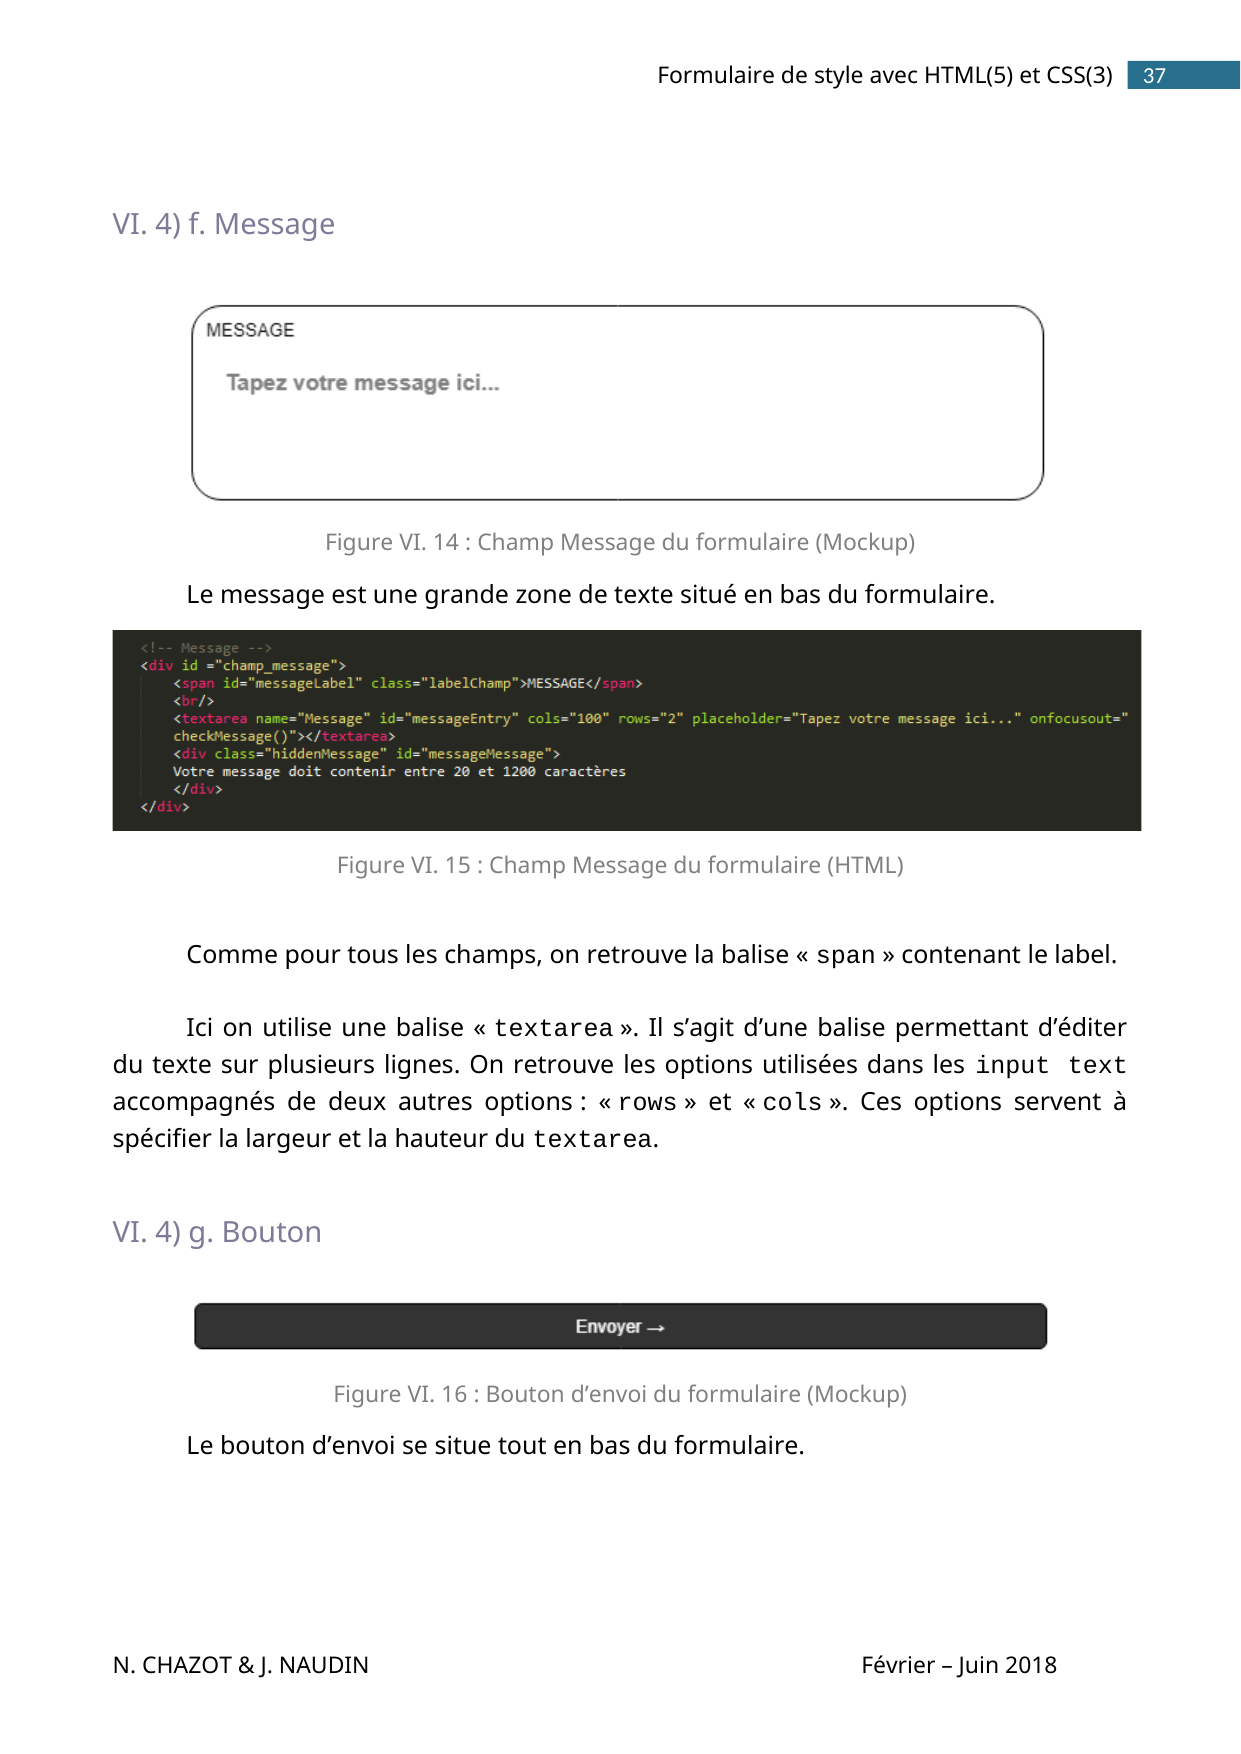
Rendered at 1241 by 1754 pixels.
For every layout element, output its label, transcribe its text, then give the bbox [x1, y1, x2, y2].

text VI. 4) g. Bouton [112, 1211, 1128, 1251]
text Ici on utilise une balise « textarea ». Il s’agit d’une balise permettant d’éditer du texte sur plusieurs lignes. On retrouve les options utilisées dans les input text accompagnés de deux autres options : « rows » et « cols ». Ces options servent à spécifier la largeur et la hauteur du textarea. [112, 1010, 1128, 1155]
text VI. 4) f. Message [112, 203, 1128, 243]
picture [189, 1291, 1051, 1359]
text Figure VI. 15 : Champ Message du formulaire (HTML) [112, 849, 1128, 880]
picture [112, 630, 1142, 831]
text Le message est une grande zone de texte situé en bas du formulaire. [112, 577, 1128, 611]
text Figure VI. 14 : Champ Message du formulaire (Mockup) [112, 526, 1128, 558]
text Le bouton d’envoi se situe tout en bas du formulaire. [112, 1428, 1128, 1462]
text Figure VI. 16 : Bouton d’envoi du formulaire (Mockup) [112, 1377, 1128, 1409]
text Comme pour tous les champs, on retrouve la balise « span » contenant le label. [112, 936, 1128, 971]
picture [189, 299, 1051, 508]
